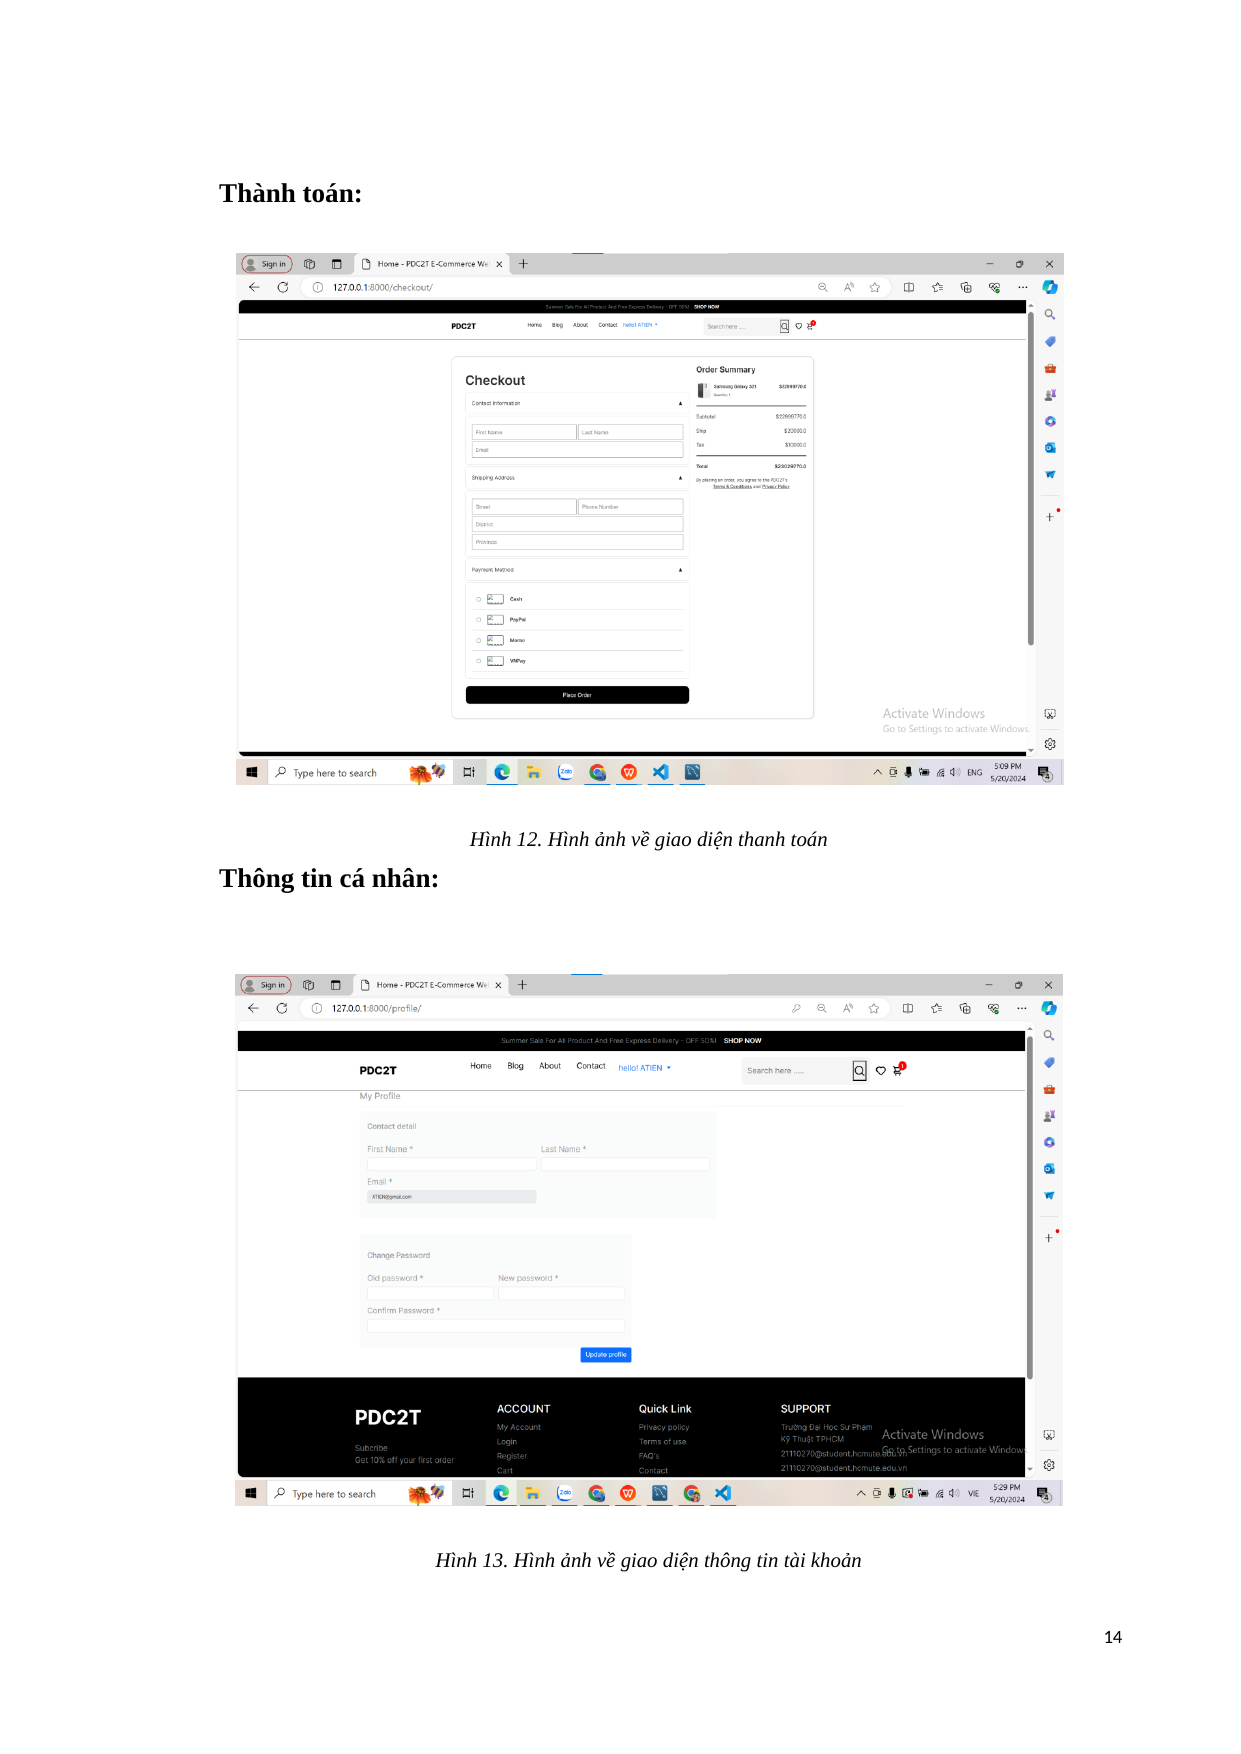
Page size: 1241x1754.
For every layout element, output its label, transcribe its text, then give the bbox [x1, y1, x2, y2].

text Hình 12. Hình ảnh về giao diện thanh toán [177, 827, 1122, 851]
text Thông tin cá nhân: [219, 863, 1122, 894]
text Thành toán: [219, 177, 1122, 208]
text Hình 13. Hình ảnh về giao diện thông tin tài khoản [177, 1548, 1122, 1572]
picture [235, 974, 1063, 1506]
picture [236, 253, 1064, 785]
